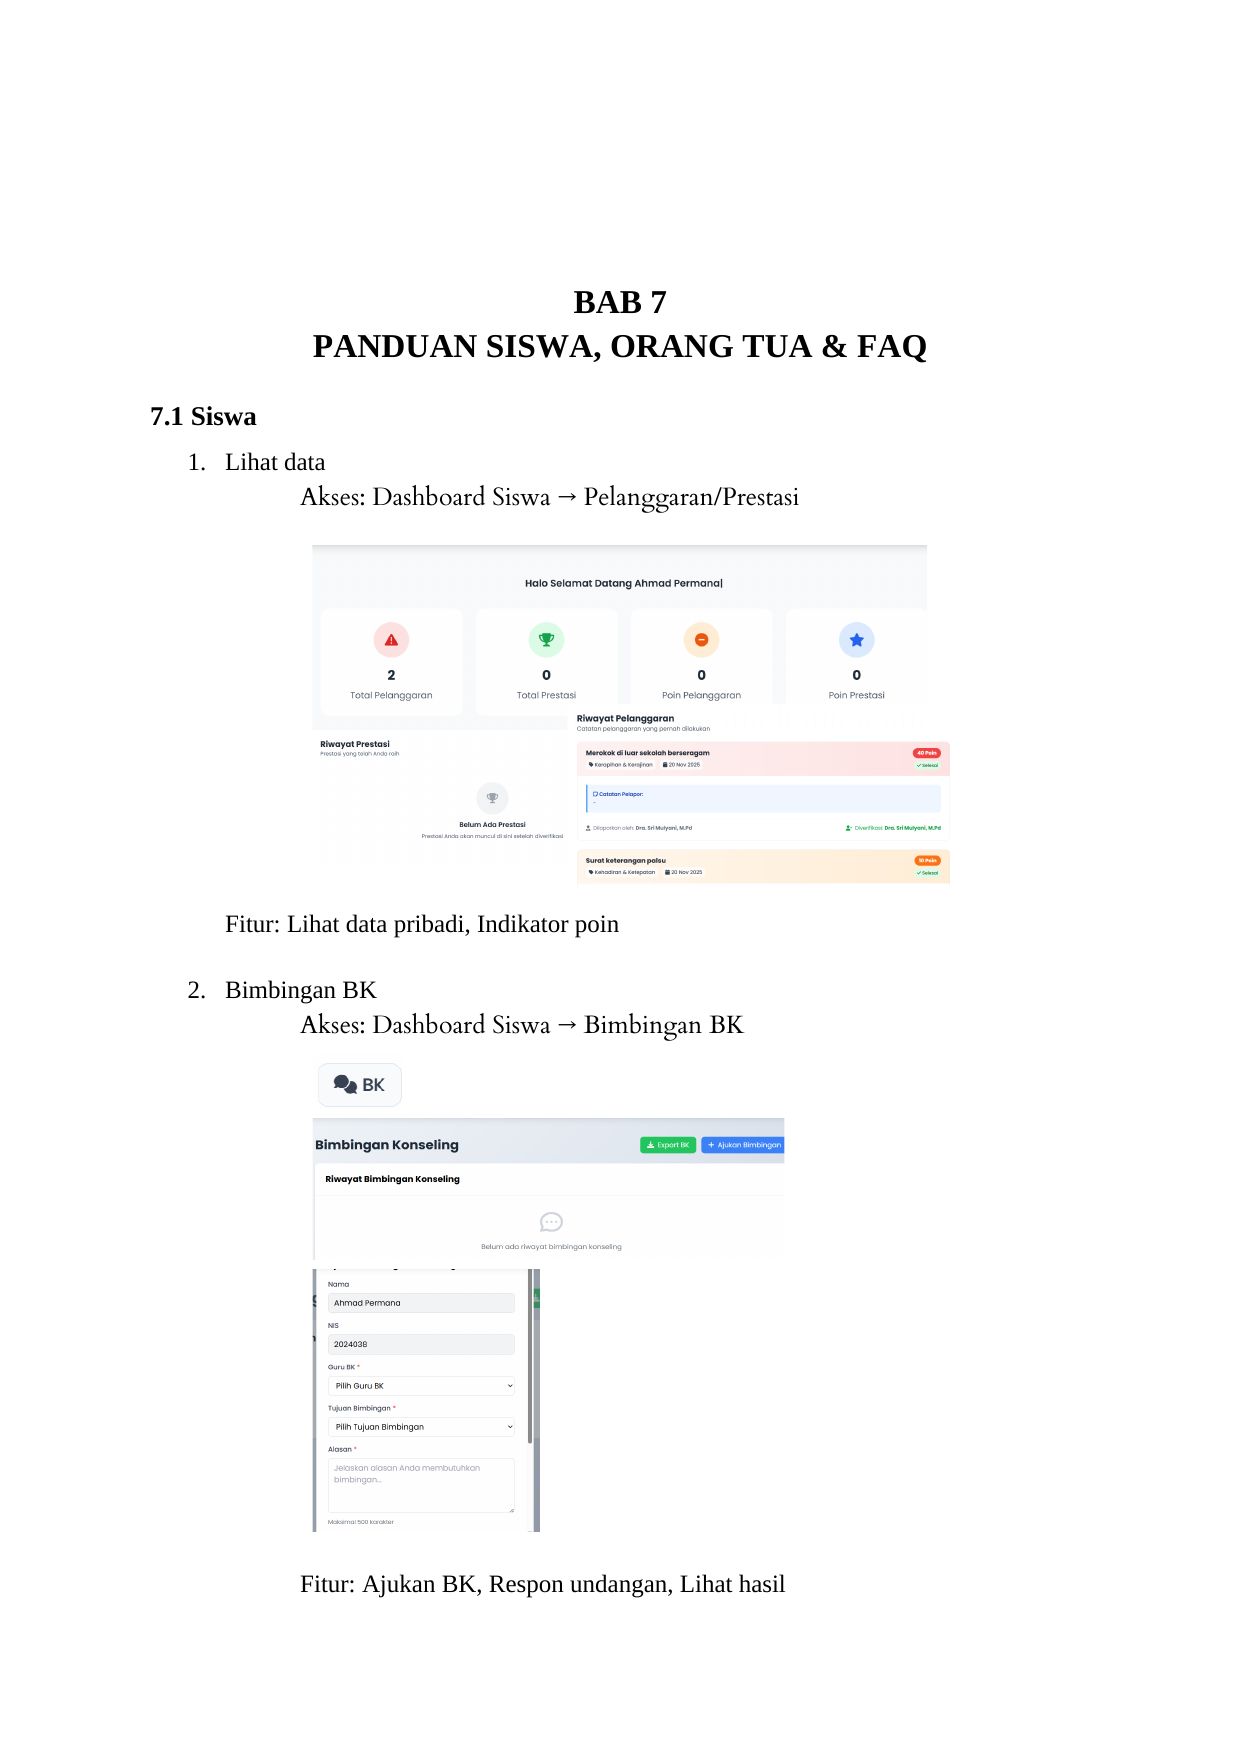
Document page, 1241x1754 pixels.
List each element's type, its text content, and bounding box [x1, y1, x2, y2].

picture [312, 545, 957, 889]
subtitle 7.1 Siswa [150, 401, 1090, 432]
picture [312, 1118, 785, 1260]
list Bimbingan BK [187, 975, 1090, 1004]
text Akses: Dashboard Siswa → Bimbingan BK [225, 1008, 1090, 1042]
text Akses: Dashboard Siswa → Pelanggaran/Prestasi [225, 480, 1090, 514]
picture [312, 1054, 403, 1110]
subtitle BAB 7 [150, 282, 1090, 321]
picture [312, 1269, 540, 1532]
text Fitur: Ajukan BK, Respon undangan, Lihat hasil [300, 1569, 1090, 1598]
subtitle PANDUAN SISWA, ORANG TUA & FAQ [150, 326, 1090, 364]
list Lihat data [187, 447, 1090, 476]
text Fitur: Lihat data pribadi, Indikator poin [150, 909, 1090, 938]
